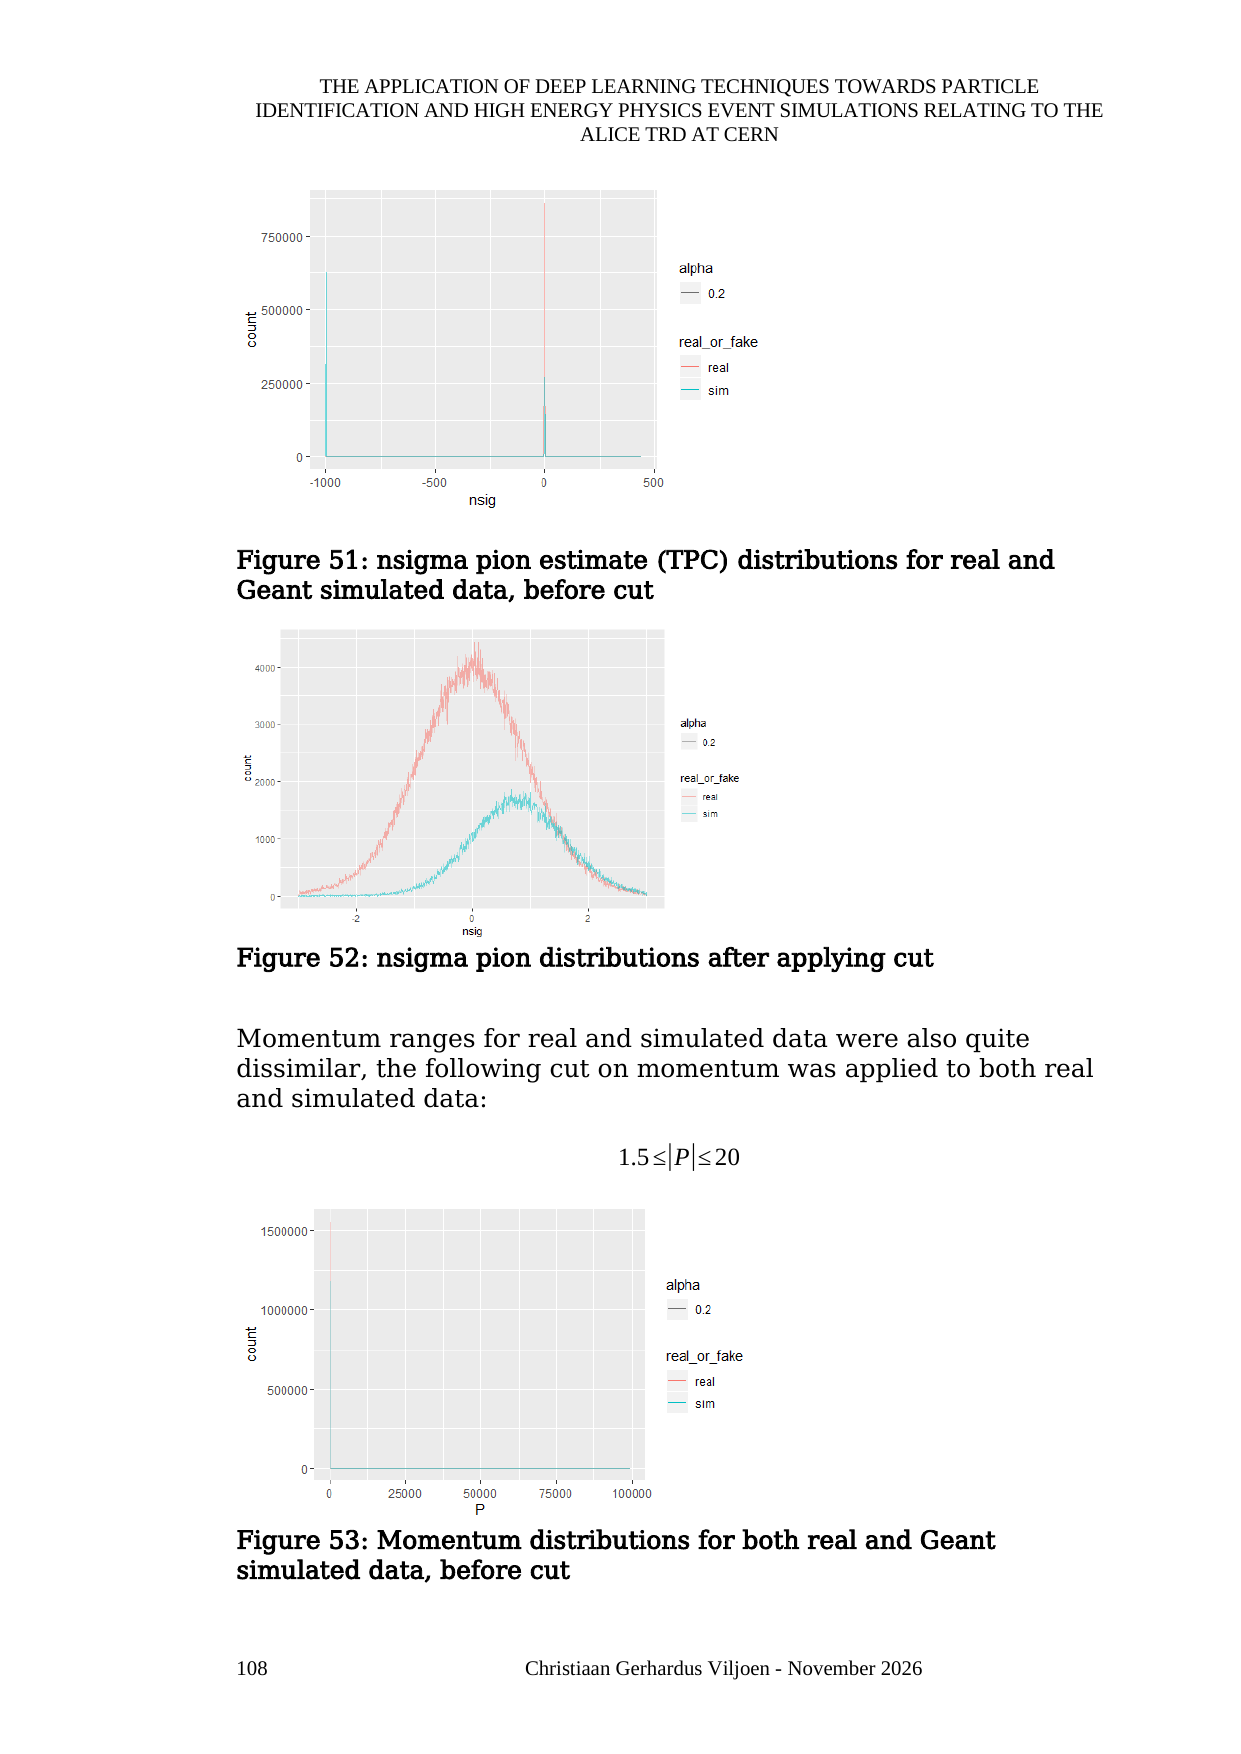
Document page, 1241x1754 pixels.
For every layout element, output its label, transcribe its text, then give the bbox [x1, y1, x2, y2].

picture [236, 1202, 757, 1524]
text Momentum ranges for real and simulated data were also quite dissimilar, the following cut on momentum was applied to both real and simulated data: [236, 1022, 1122, 1112]
text Figure 52: nsigma pion distributions after applying cut [236, 941, 1122, 971]
picture [236, 183, 772, 514]
text Figure 51: nsigma pion estimate (TPC) distributions for real and Geant simulated data, before cut [236, 544, 1122, 604]
text Figure 53: Momentum distributions for both real and Geant simulated data, before cut [236, 1524, 1122, 1584]
picture [236, 624, 750, 942]
